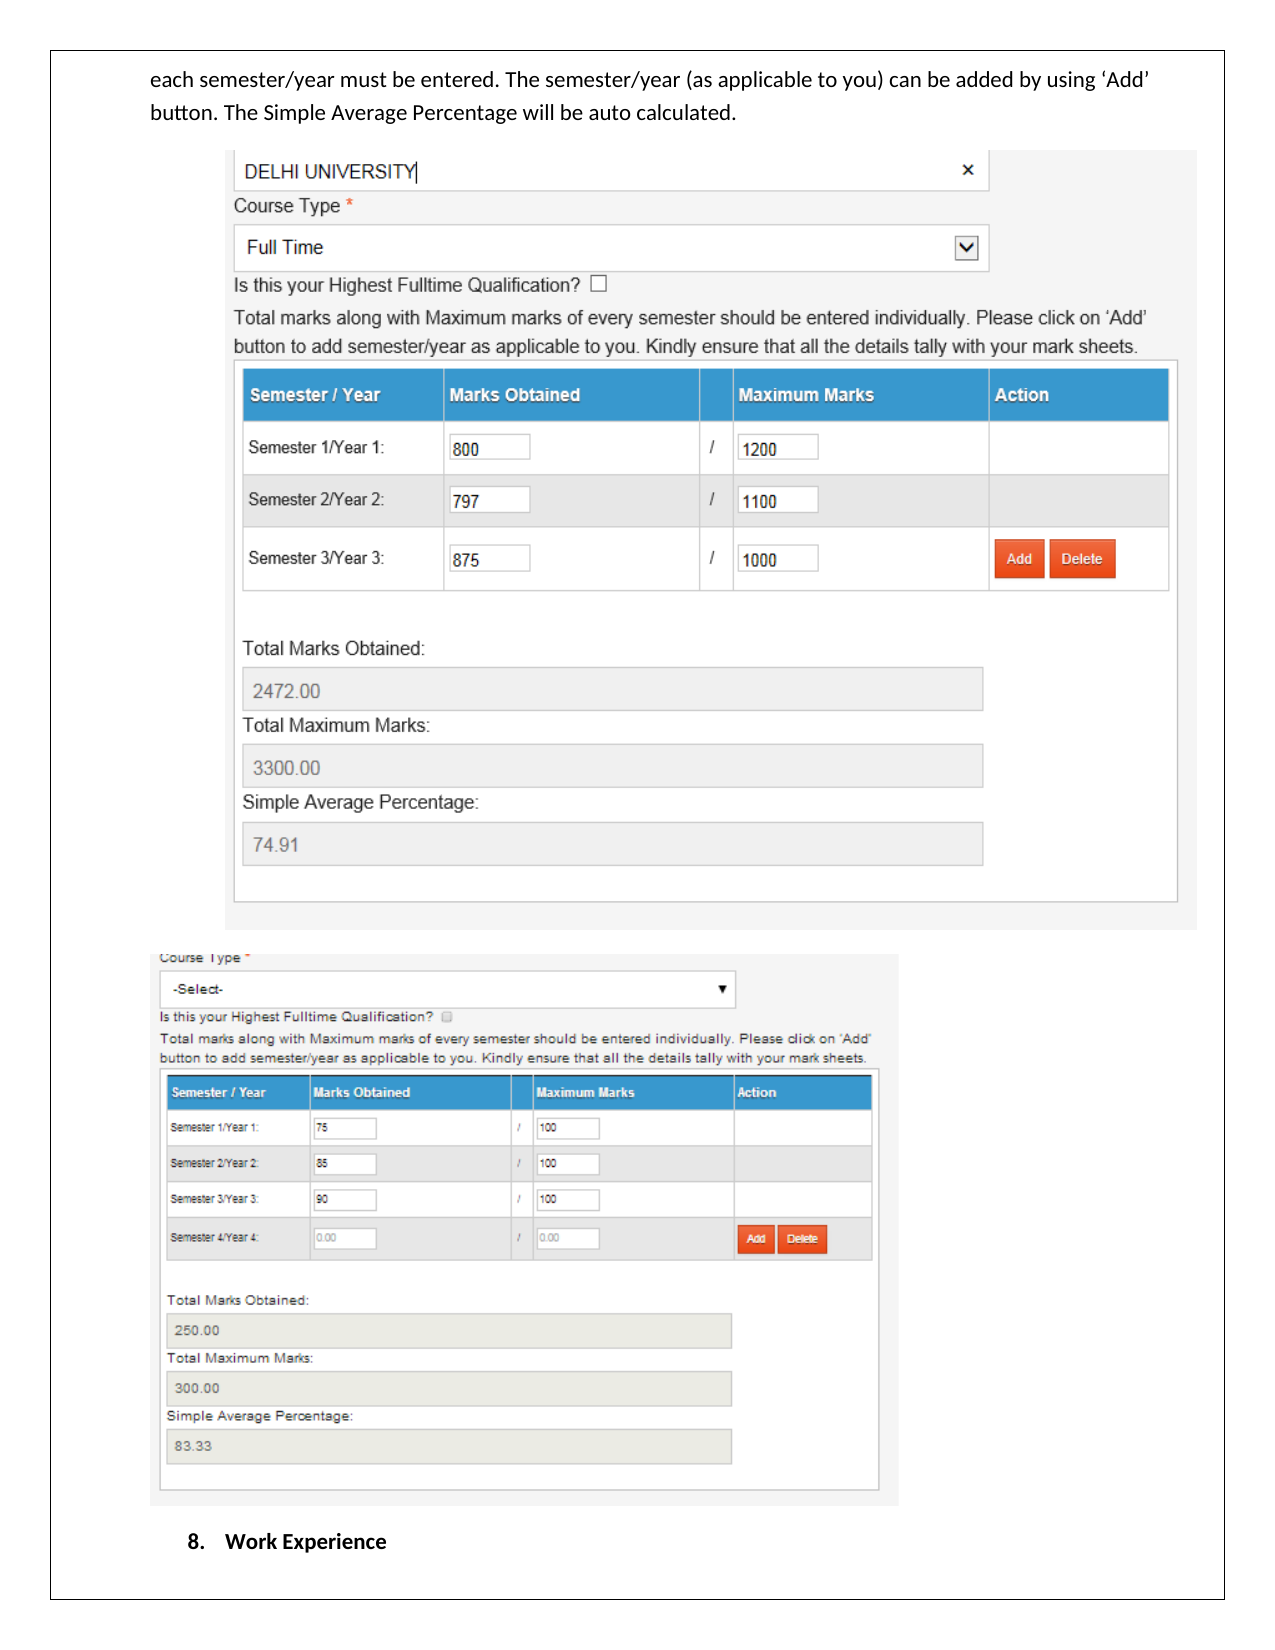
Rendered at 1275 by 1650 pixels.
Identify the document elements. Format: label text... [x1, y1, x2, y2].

picture [225, 150, 1197, 930]
list Work Experience [187, 1527, 1162, 1555]
picture [150, 954, 899, 1506]
